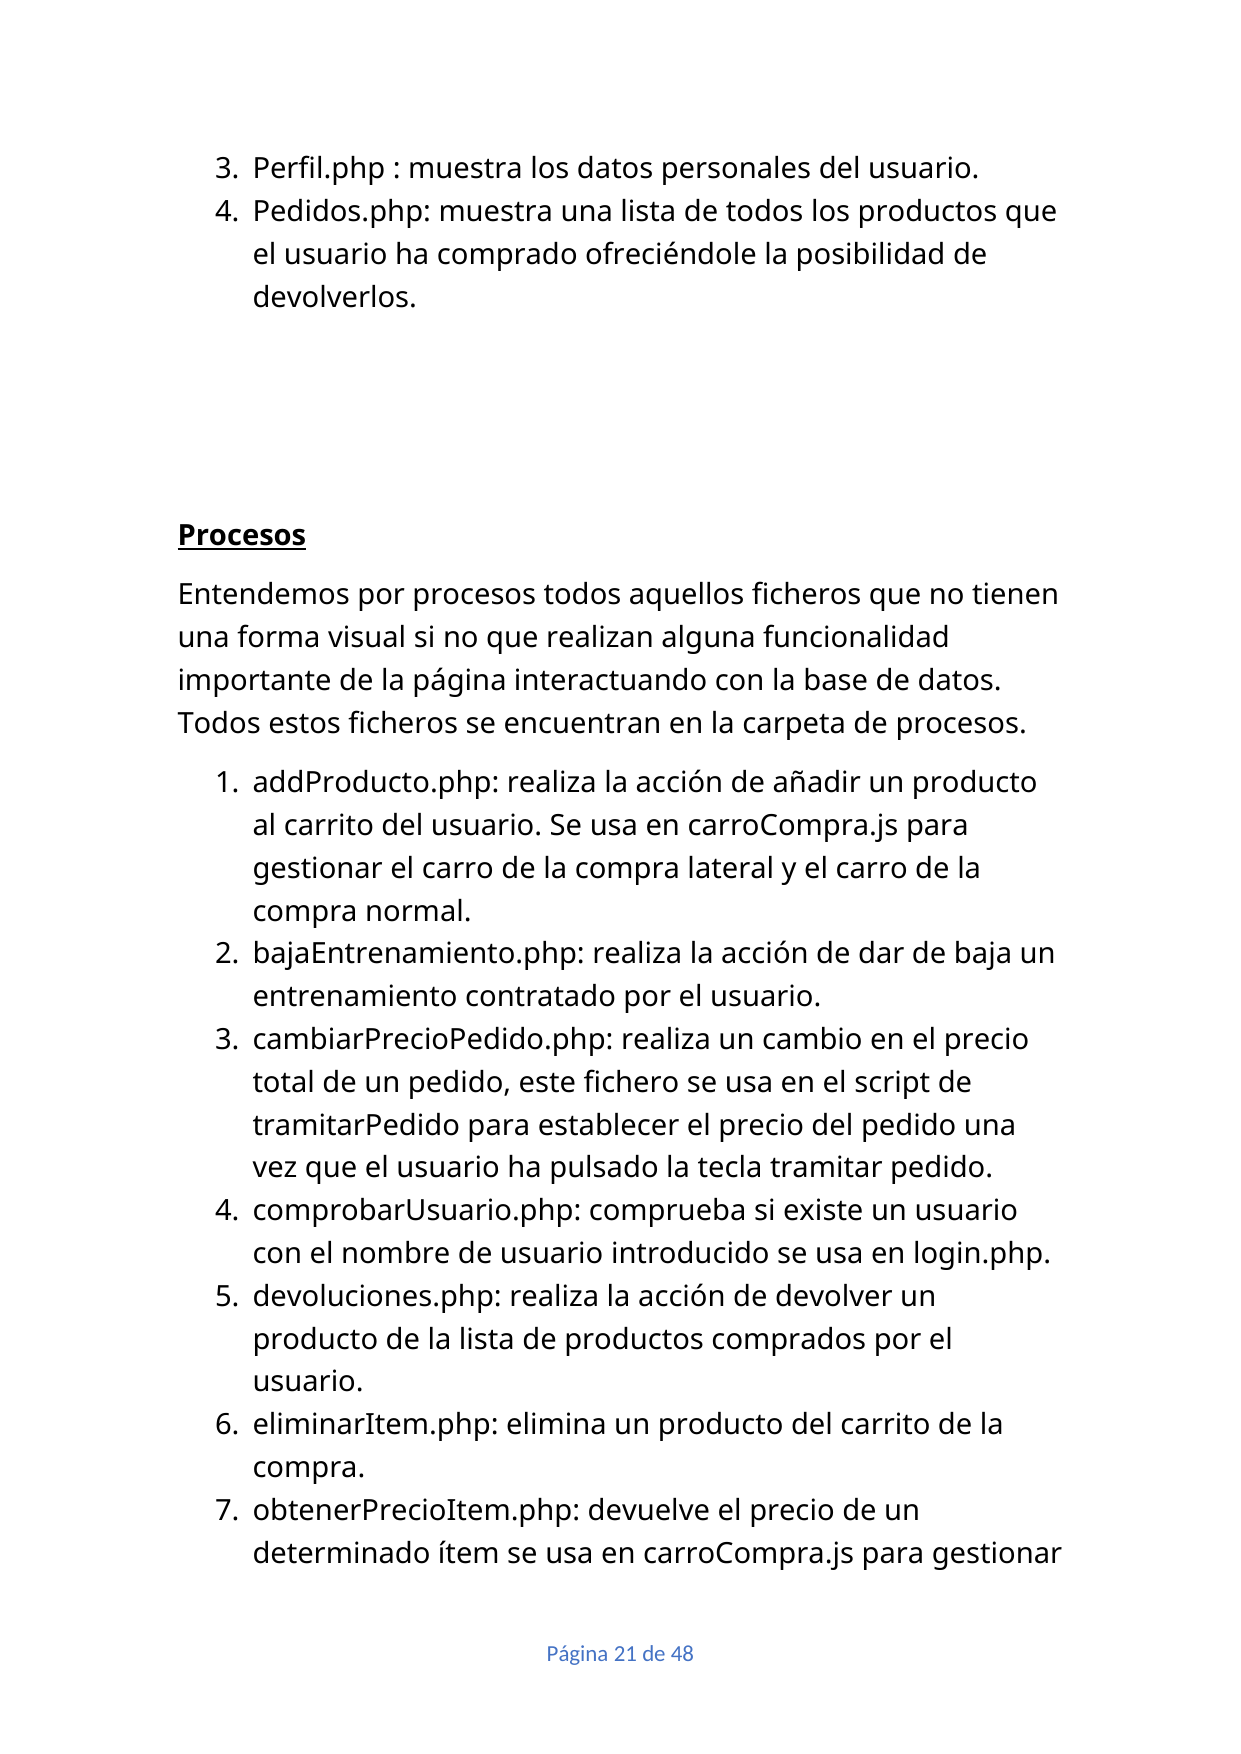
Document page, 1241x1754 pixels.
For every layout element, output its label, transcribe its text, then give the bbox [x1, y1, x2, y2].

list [215, 1489, 1063, 1572]
list Perfil.php : muestra los datos personales del usuario. [215, 148, 1063, 187]
text Procesos [177, 514, 1063, 554]
list Pedidos.php: muestra una lista de todos los productos que el usuario ha comprado ofreciéndole la posibilidad de devolverlos. [215, 190, 1063, 316]
list comprobarUsuario.php: comprueba si existe un usuario con el nombre de usuario introducido se usa en login.php. [215, 1189, 1063, 1272]
list eliminarItem.php: elimina un producto del carrito de la compra. [215, 1403, 1063, 1486]
list addProducto.php: realiza la acción de añadir un producto al carrito del usuario. Se usa en carroCompra.js para gestionar el carro de la compra lateral y el carro de la compra normal. [215, 761, 1063, 929]
list cambiarPrecioPedido.php: realiza un cambio en el precio total de un pedido, este fichero se usa en el script de tramitarPedido para establecer el precio del pedido una vez que el usuario ha pulsado la tecla tramitar pedido. [215, 1018, 1063, 1186]
list devoluciones.php: realiza la acción de devolver un producto de la lista de productos comprados por el usuario. [215, 1275, 1063, 1400]
text Entendemos por procesos todos aquellos ficheros que no tienen una forma visual si no que realizan alguna funcionalidad importante de la página interactuando con la base de datos. Todos estos ficheros se encuentran en la carpeta de procesos. [177, 573, 1063, 742]
list bajaEntrenamiento.php: realiza la acción de dar de baja un entrenamiento contratado por el usuario. [215, 933, 1063, 1015]
